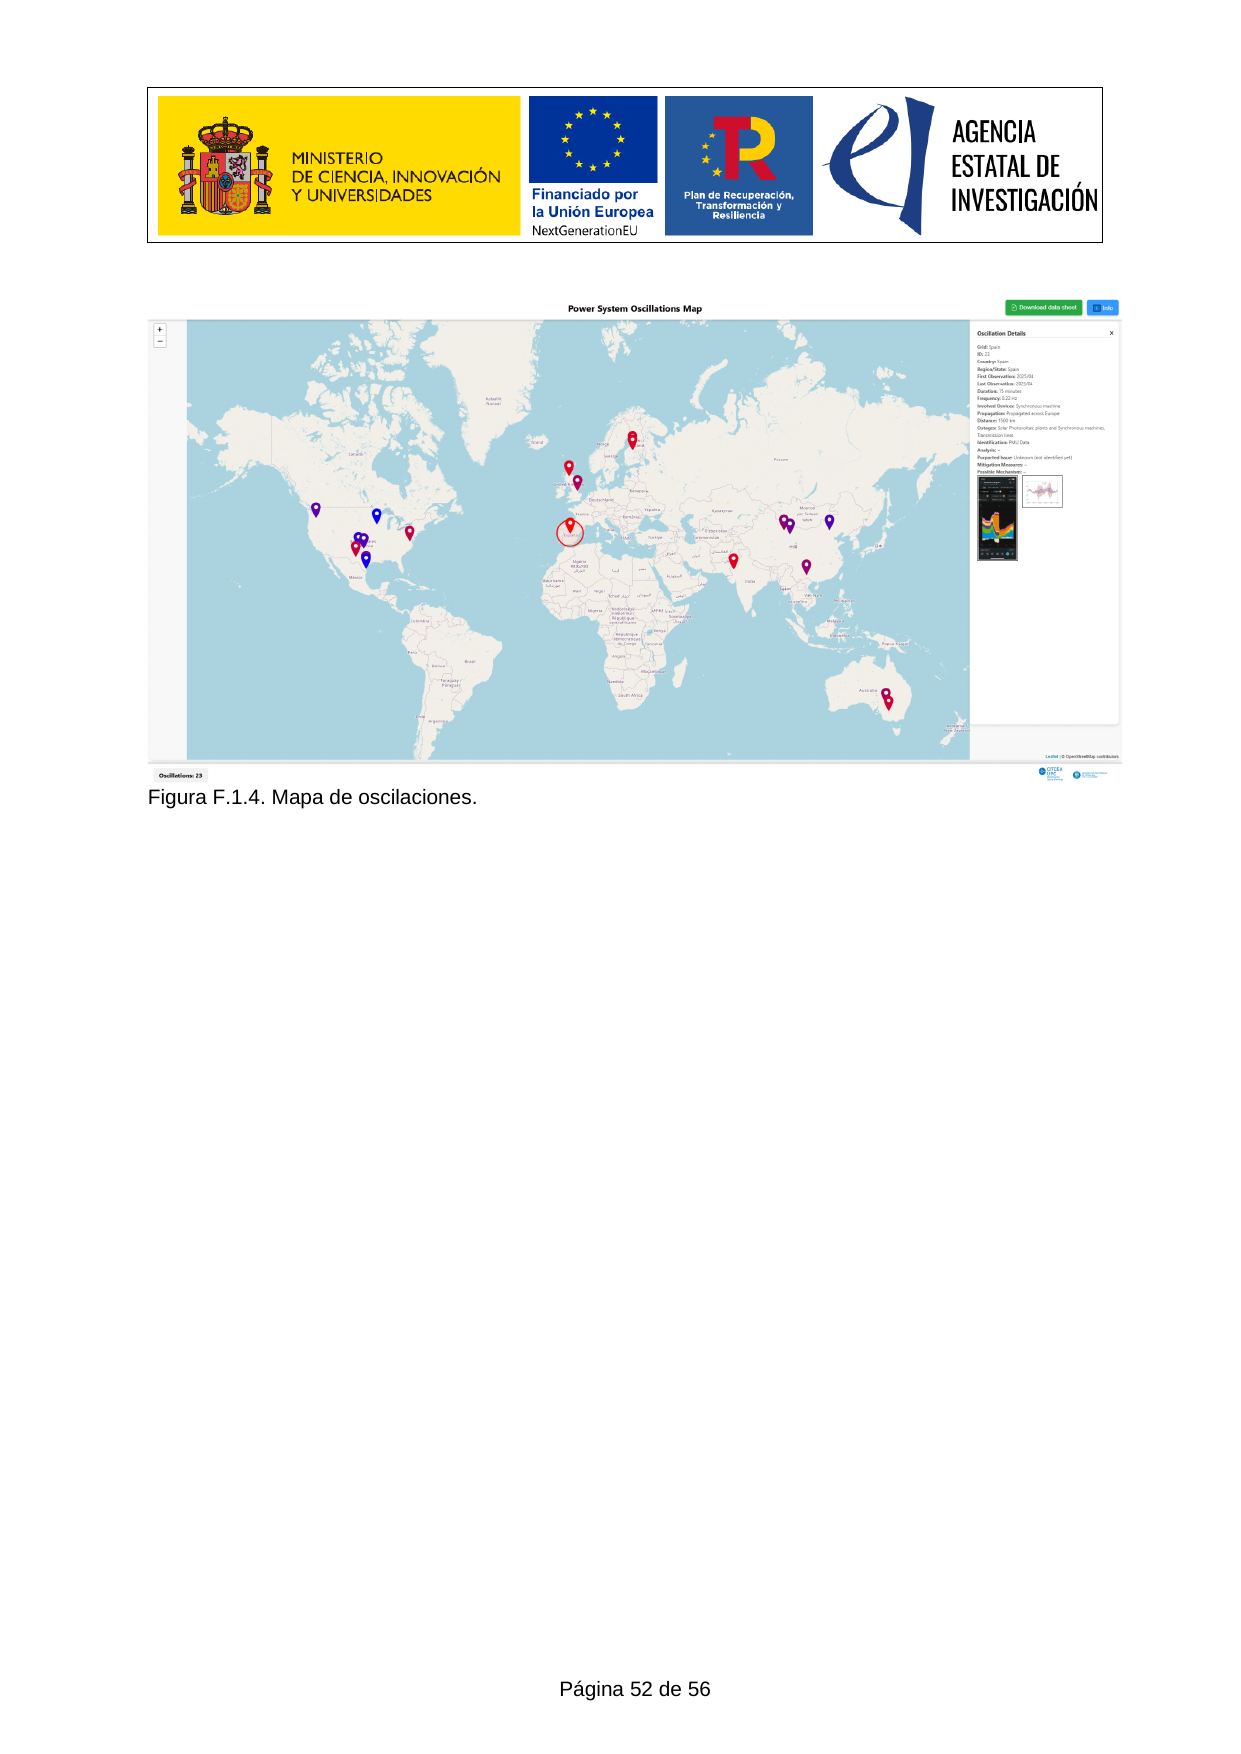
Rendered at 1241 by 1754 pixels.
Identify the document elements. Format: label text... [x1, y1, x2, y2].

text Figura F.1.4. Mapa de oscilaciones. [148, 785, 1181, 809]
picture [147, 297, 1123, 786]
picture [148, 88, 1102, 242]
